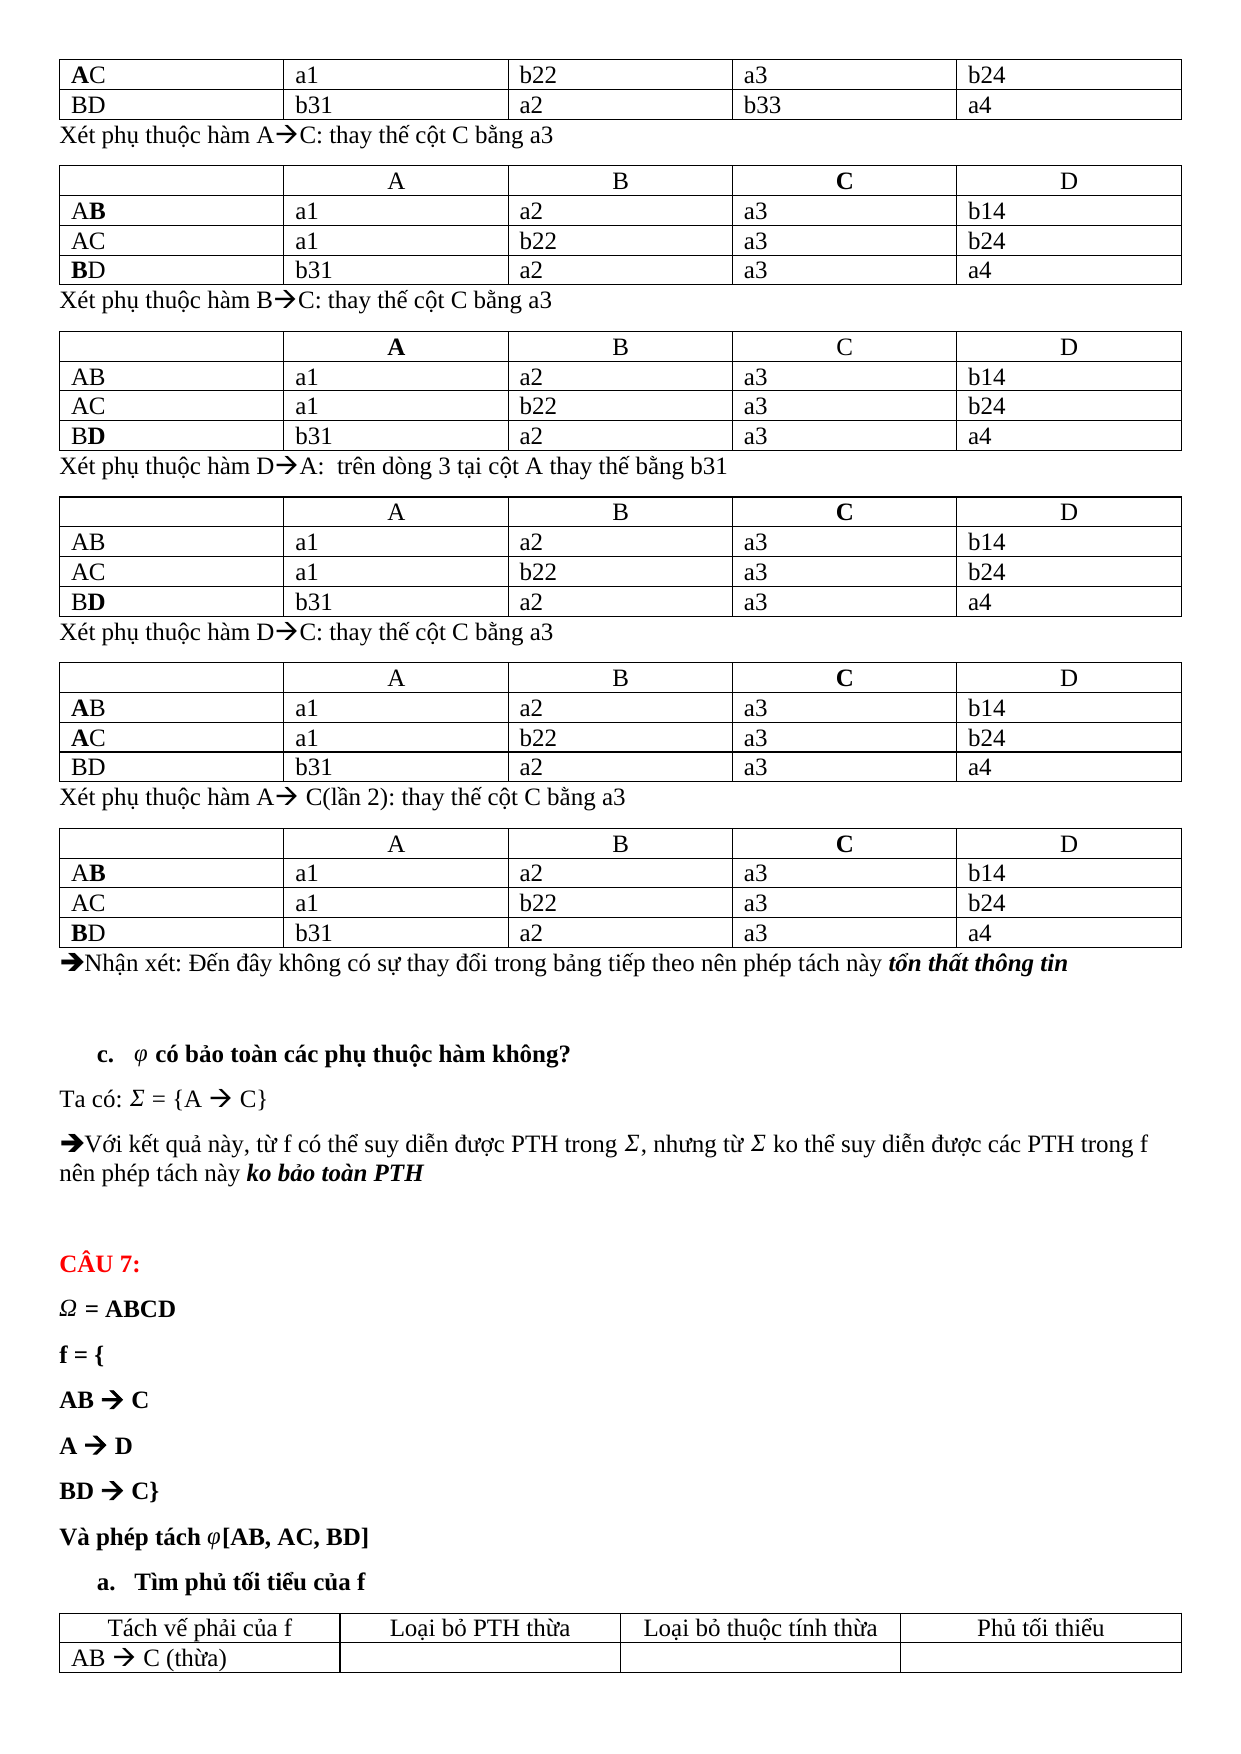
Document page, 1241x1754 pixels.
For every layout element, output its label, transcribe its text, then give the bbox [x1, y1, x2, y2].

table_cell a3 [733, 196, 956, 225]
table_header A [284, 498, 508, 526]
table_cell a4 [957, 421, 1181, 450]
table_cell a1 [284, 60, 508, 89]
table_cell a3 [733, 421, 956, 450]
text A D [59, 1431, 1181, 1459]
table_cell AB [60, 196, 283, 225]
table_header [60, 332, 283, 361]
table_header Tách vế phải của f [60, 1614, 339, 1642]
table_cell b22 [509, 557, 732, 586]
table_cell b14 [957, 362, 1181, 390]
text = ABCD [59, 1294, 1181, 1323]
text Với kết quả này, từ f có thể suy diễn được PTH trong , nhưng từ ko thể suy diễn được các PTH trong f nên phép tách này ko bảo toàn PTH [59, 1129, 1181, 1187]
text Xét phụ thuộc hàm DA: trên dòng 3 tại cột A thay thế bằng b31 [59, 451, 1181, 480]
table_cell a4 [957, 587, 1181, 616]
text f = { [59, 1340, 1181, 1369]
table_cell BD [60, 421, 283, 450]
table_cell b24 [957, 723, 1181, 751]
table_cell a3 [733, 753, 956, 781]
table_cell AB [60, 527, 283, 556]
text AB C [59, 1385, 1181, 1414]
table_header C [733, 332, 956, 361]
table_cell BD [60, 256, 283, 284]
table_header Loại bỏ PTH thừa [341, 1614, 620, 1642]
table_cell b24 [957, 557, 1181, 586]
table_cell AB [60, 693, 283, 722]
table_cell a3 [733, 888, 956, 917]
table_cell a2 [509, 753, 732, 781]
table_cell a1 [284, 723, 508, 751]
table_cell AB [60, 859, 283, 887]
table_header Loại bỏ thuộc tính thừa [621, 1614, 900, 1642]
table_cell a2 [509, 527, 732, 556]
table_cell a4 [957, 753, 1181, 781]
table_cell AB [60, 362, 283, 390]
table_cell a2 [509, 918, 732, 947]
table_cell b31 [284, 421, 508, 450]
table_cell [901, 1643, 1181, 1672]
text Ta có: = {A C} [59, 1084, 1181, 1113]
table_cell a3 [733, 527, 956, 556]
table_cell AC [60, 60, 283, 89]
list có bảo toàn các phụ thuộc hàm không? [97, 1039, 1181, 1067]
table_cell BD [60, 587, 283, 616]
table_cell a2 [509, 196, 732, 225]
table_cell [621, 1643, 900, 1672]
table_cell a1 [284, 196, 508, 225]
table_cell b24 [957, 60, 1181, 89]
table_cell b22 [509, 723, 732, 751]
table_cell a4 [957, 256, 1181, 284]
table_cell a3 [733, 60, 956, 89]
table_cell a1 [284, 362, 508, 390]
table_cell b24 [957, 226, 1181, 254]
table_cell a3 [733, 587, 956, 616]
table_cell a3 [733, 557, 956, 586]
table_header D [957, 332, 1181, 361]
table_cell a1 [284, 859, 508, 887]
table_cell a4 [957, 918, 1181, 947]
table_cell a3 [733, 859, 956, 887]
table_cell a2 [509, 587, 732, 616]
text Xét phụ thuộc hàm DC: thay thế cột C bằng a3 [59, 617, 1181, 645]
table_header D [957, 498, 1181, 526]
table_cell a2 [509, 859, 732, 887]
table_cell a4 [957, 90, 1181, 119]
table_header B [509, 829, 732, 857]
table_cell a3 [733, 391, 956, 420]
table_cell a1 [284, 557, 508, 586]
table_cell a1 [284, 391, 508, 420]
table_cell b31 [284, 587, 508, 616]
table_header [60, 498, 283, 526]
text Xét phụ thuộc hàm AC: thay thế cột C bằng a3 [59, 120, 1181, 148]
table_cell a3 [733, 723, 956, 751]
table_cell AC [60, 723, 283, 751]
table_header D [957, 663, 1181, 692]
table_header A [284, 829, 508, 857]
table_cell b24 [957, 888, 1181, 917]
table_cell AC [60, 888, 283, 917]
table_cell b22 [509, 226, 732, 254]
table_cell b31 [284, 918, 508, 947]
table_cell a1 [284, 693, 508, 722]
table_cell a2 [509, 256, 732, 284]
table_cell a1 [284, 527, 508, 556]
table_cell AB C (thừa) [60, 1643, 339, 1672]
table_header D [957, 166, 1181, 195]
table_cell AC [60, 226, 283, 254]
table_cell AC [60, 391, 283, 420]
table_header A [284, 663, 508, 692]
table_cell b33 [733, 90, 956, 119]
table_cell b14 [957, 859, 1181, 887]
table_cell a1 [284, 226, 508, 254]
table_cell AC [60, 557, 283, 586]
table_cell [341, 1643, 620, 1672]
table_cell a1 [284, 888, 508, 917]
table_header [60, 663, 283, 692]
table_header C [733, 498, 956, 526]
table_cell b14 [957, 196, 1181, 225]
table_cell a3 [733, 362, 956, 390]
table_header D [957, 829, 1181, 857]
table_cell a2 [509, 693, 732, 722]
table_header C [733, 166, 956, 195]
table_cell a2 [509, 362, 732, 390]
table_header Phủ tối thiểu [901, 1614, 1181, 1642]
table_cell a2 [509, 90, 732, 119]
table_cell b22 [509, 60, 732, 89]
table_header [60, 829, 283, 857]
table_cell BD [60, 918, 283, 947]
table_header B [509, 166, 732, 195]
table_header C [733, 829, 956, 857]
table_header B [509, 663, 732, 692]
table_cell BD [60, 753, 283, 781]
table_cell BD [60, 90, 283, 119]
table_header A [284, 332, 508, 361]
table_cell b14 [957, 527, 1181, 556]
table_cell a3 [733, 918, 956, 947]
table_cell b31 [284, 256, 508, 284]
table_cell a3 [733, 226, 956, 254]
list Tìm phủ tối tiểu của f [97, 1567, 1181, 1596]
table_cell a2 [509, 421, 732, 450]
table_cell b22 [509, 391, 732, 420]
table_header [60, 166, 283, 195]
table_header C [733, 663, 956, 692]
table_header B [509, 498, 732, 526]
text BD C} [59, 1476, 1181, 1505]
table_header B [509, 332, 732, 361]
table_cell b31 [284, 90, 508, 119]
table_header A [284, 166, 508, 195]
text Xét phụ thuộc hàm A C(lần 2): thay thế cột C bằng a3 [59, 782, 1181, 811]
text Và phép tách [AB, AC, BD] [59, 1522, 1181, 1550]
table_cell a3 [733, 693, 956, 722]
text Xét phụ thuộc hàm BC: thay thế cột C bằng a3 [59, 285, 1181, 314]
text CÂU 7: [59, 1249, 1181, 1278]
table_cell a3 [733, 256, 956, 284]
table_cell b22 [509, 888, 732, 917]
text Nhận xét: Đến đây không có sự thay đổi trong bảng tiếp theo nên phép tách này tổn thất thông tin [59, 948, 1181, 977]
table_cell b24 [957, 391, 1181, 420]
table_cell b14 [957, 693, 1181, 722]
table_cell b31 [284, 753, 508, 781]
